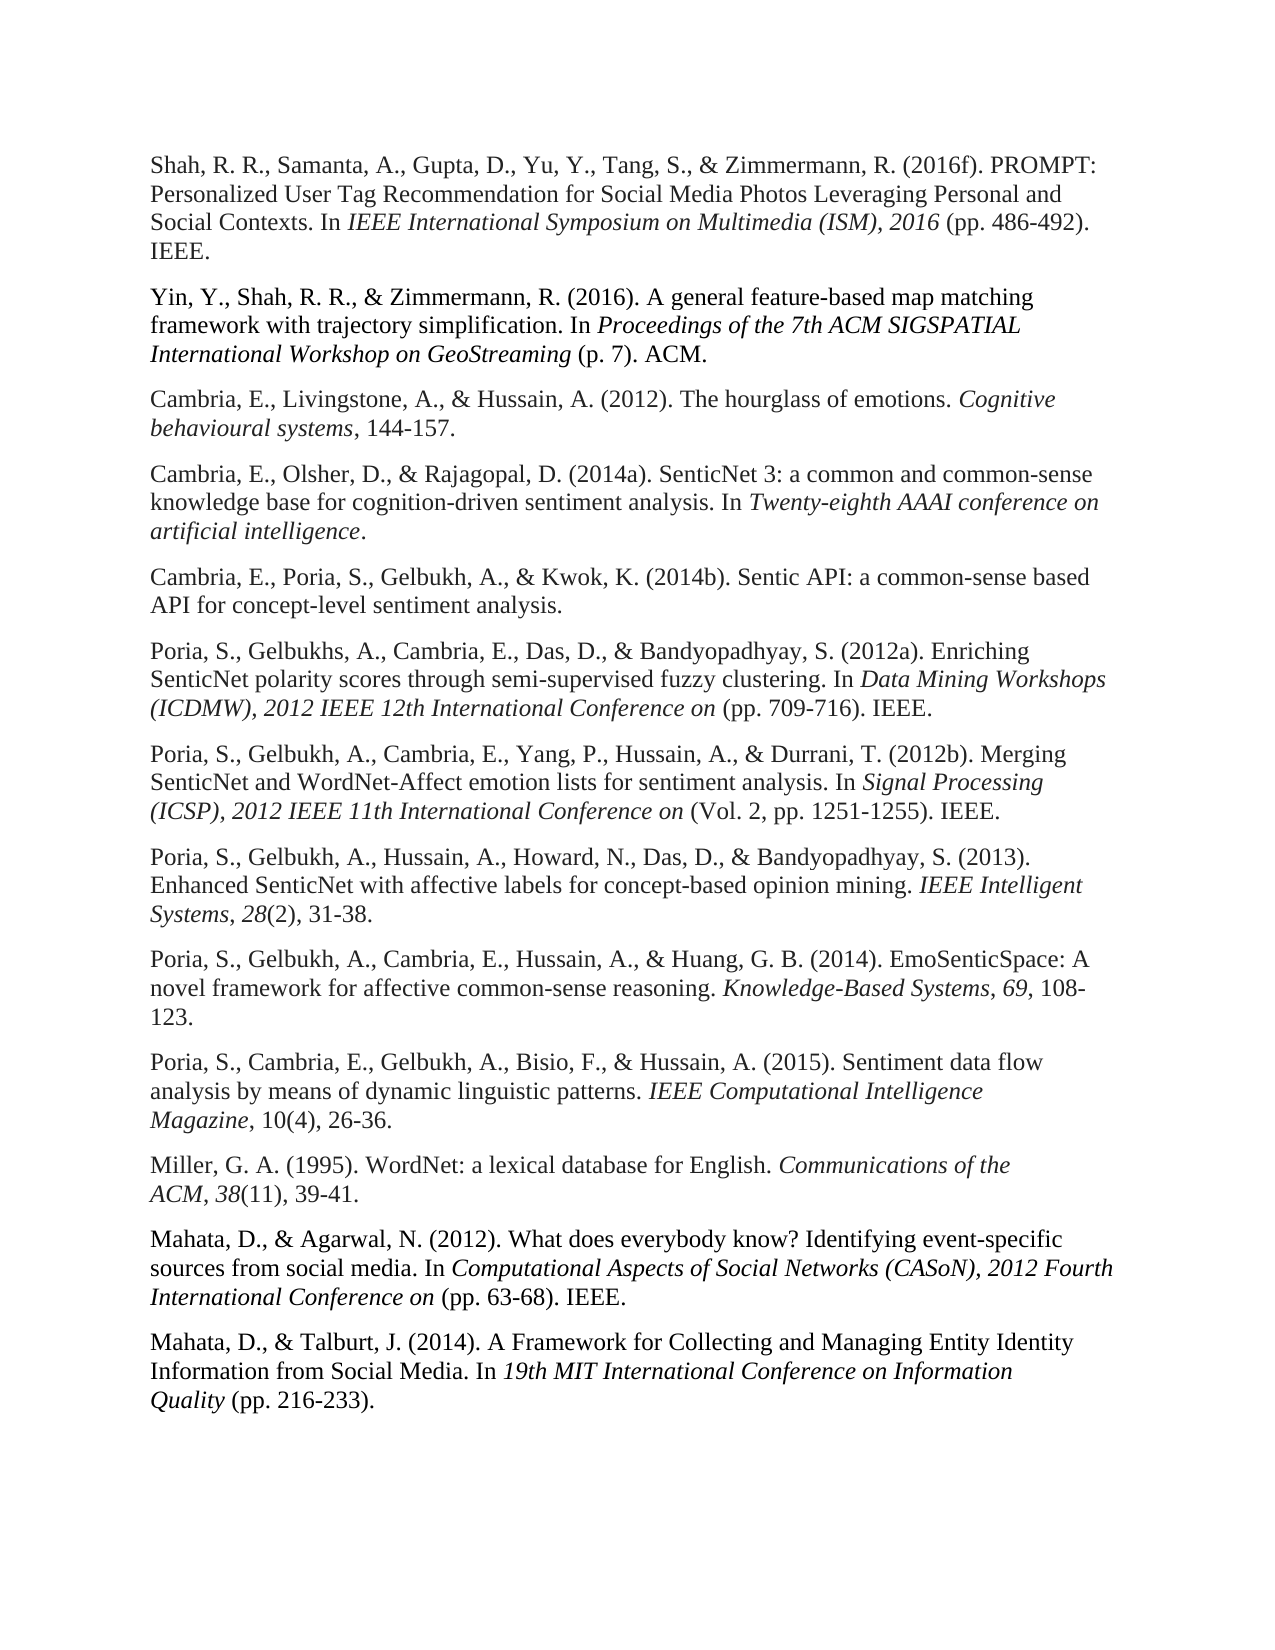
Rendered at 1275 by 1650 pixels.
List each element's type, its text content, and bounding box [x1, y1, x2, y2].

text Poria, S., Cambria, E., Gelbukh, A., Bisio, F., & Hussain, A. (2015). Sentiment data flow analysis by means of dynamic linguistic patterns. IEEE Computational Intelligence Magazine, 10(4), 26-36. [150, 1047, 1125, 1134]
text Yin, Y., Shah, R. R., & Zimmermann, R. (2016). A general feature-based map matching framework with trajectory simplification. In Proceedings of the 7th ACM SIGSPATIAL International Workshop on GeoStreaming (p. 7). ACM. [708, 282, 1125, 368]
text Poria, S., Gelbukh, A., Cambria, E., Hussain, A., & Huang, G. B. (2014). EmoSenticSpace: A novel framework for affective common-sense reasoning. Knowledge-Based Systems, 69, 108-123. [150, 944, 1125, 1031]
text Poria, S., Gelbukh, A., Hussain, A., Howard, N., Das, D., & Bandyopadhyay, S. (2013). Enhanced SenticNet with affective labels for concept-based opinion mining. IEEE Intelligent Systems, 28(2), 31-38. [373, 842, 1125, 928]
text Mahata, D., & Talburt, J. (2014). A Framework for Collecting and Managing Entity Identity Information from Social Media. In 19th MIT International Conference on Information Quality (pp. 216-233). [150, 1327, 1125, 1414]
text Miller, G. A. (1995). WordNet: a lexical database for English. Communications of the ACM, 38(11), 39-41. [359, 1150, 1125, 1208]
text Poria, S., Gelbukh, A., Cambria, E., Yang, P., Hussain, A., & Durrani, T. (2012b). Merging SenticNet and WordNet-Affect emotion lists for sentiment analysis. In Signal Processing (ICSP), 2012 IEEE 11th International Conference on (Vol. 2, pp. 1251-1255). IEEE. [150, 739, 1125, 825]
text Mahata, D., & Agarwal, N. (2012). What does everybody know? Identifying event-specific sources from social media. In Computational Aspects of Social Networks (CASoN), 2012 Fourth International Conference on (pp. 63-68). IEEE. [150, 1224, 1125, 1311]
text Poria, S., Gelbukhs, A., Cambria, E., Das, D., & Bandyopadhyay, S. (2012a). Enriching SenticNet polarity scores through semi-supervised fuzzy clustering. In Data Mining Workshops (ICDMW), 2012 IEEE 12th International Conference on (pp. 709-716). IEEE. [150, 636, 1125, 722]
text Cambria, E., Livingstone, A., & Hussain, A. (2012). The hourglass of emotions. Cognitive behavioural systems, 144-157. [150, 384, 1125, 442]
text Cambria, E., Poria, S., Gelbukh, A., & Kwok, K. (2014b). Sentic API: a common-sense based API for concept-level sentiment analysis. [563, 562, 1125, 619]
text Cambria, E., Olsher, D., & Rajagopal, D. (2014a). SenticNet 3: a common and common-sense knowledge base for cognition-driven sentiment analysis. In Twenty-eighth AAAI conference on artificial intelligence. [150, 459, 1125, 545]
text Shah, R. R., Samanta, A., Gupta, D., Yu, Y., Tang, S., & Zimmermann, R. (2016f). PROMPT: Personalized User Tag Recommendation for Social Media Photos Leveraging Personal and Social Contexts. In IEEE International Symposium on Multimedia (ISM), 2016 (pp. 486-492). IEEE. [150, 150, 1125, 265]
